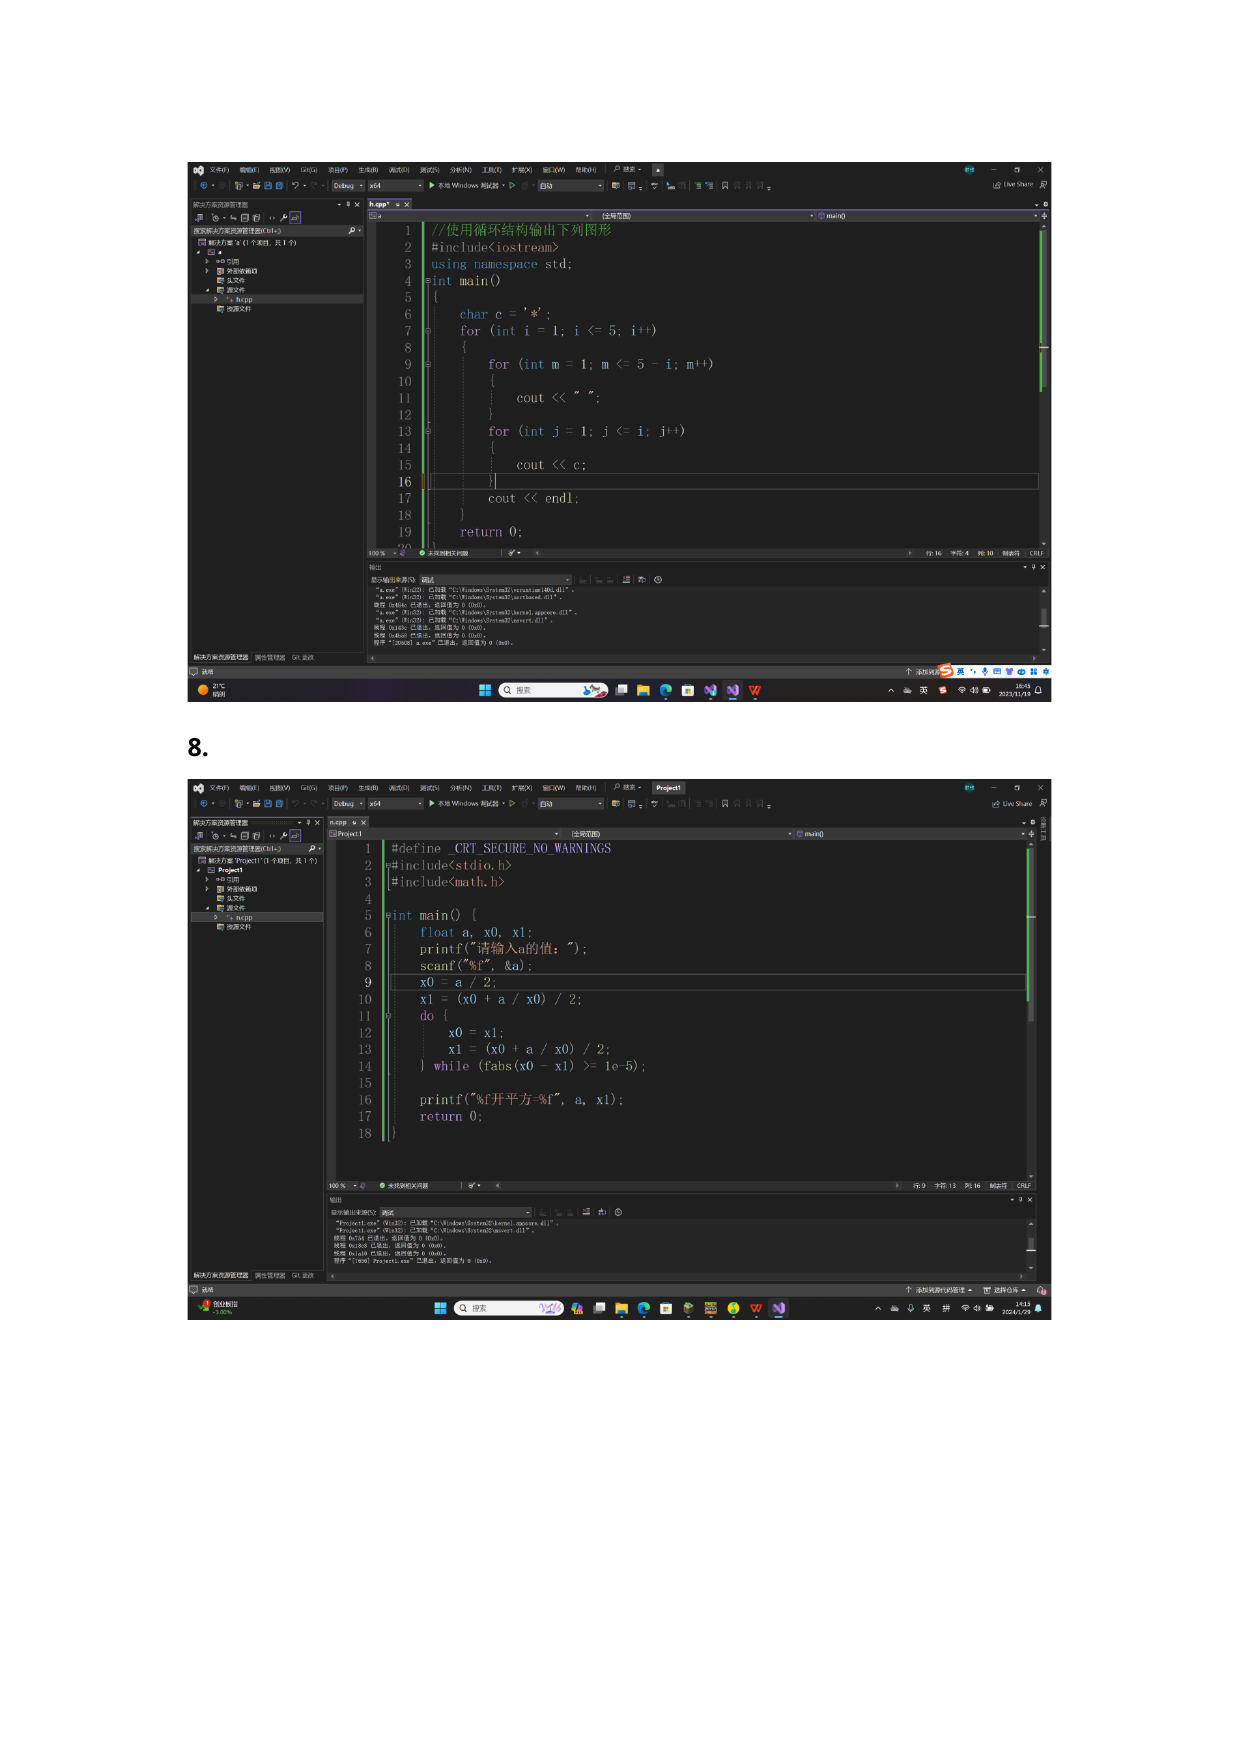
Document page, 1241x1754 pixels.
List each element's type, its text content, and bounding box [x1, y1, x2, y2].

picture [187, 779, 1052, 1320]
text 8. [187, 714, 1053, 779]
picture [187, 162, 1052, 702]
